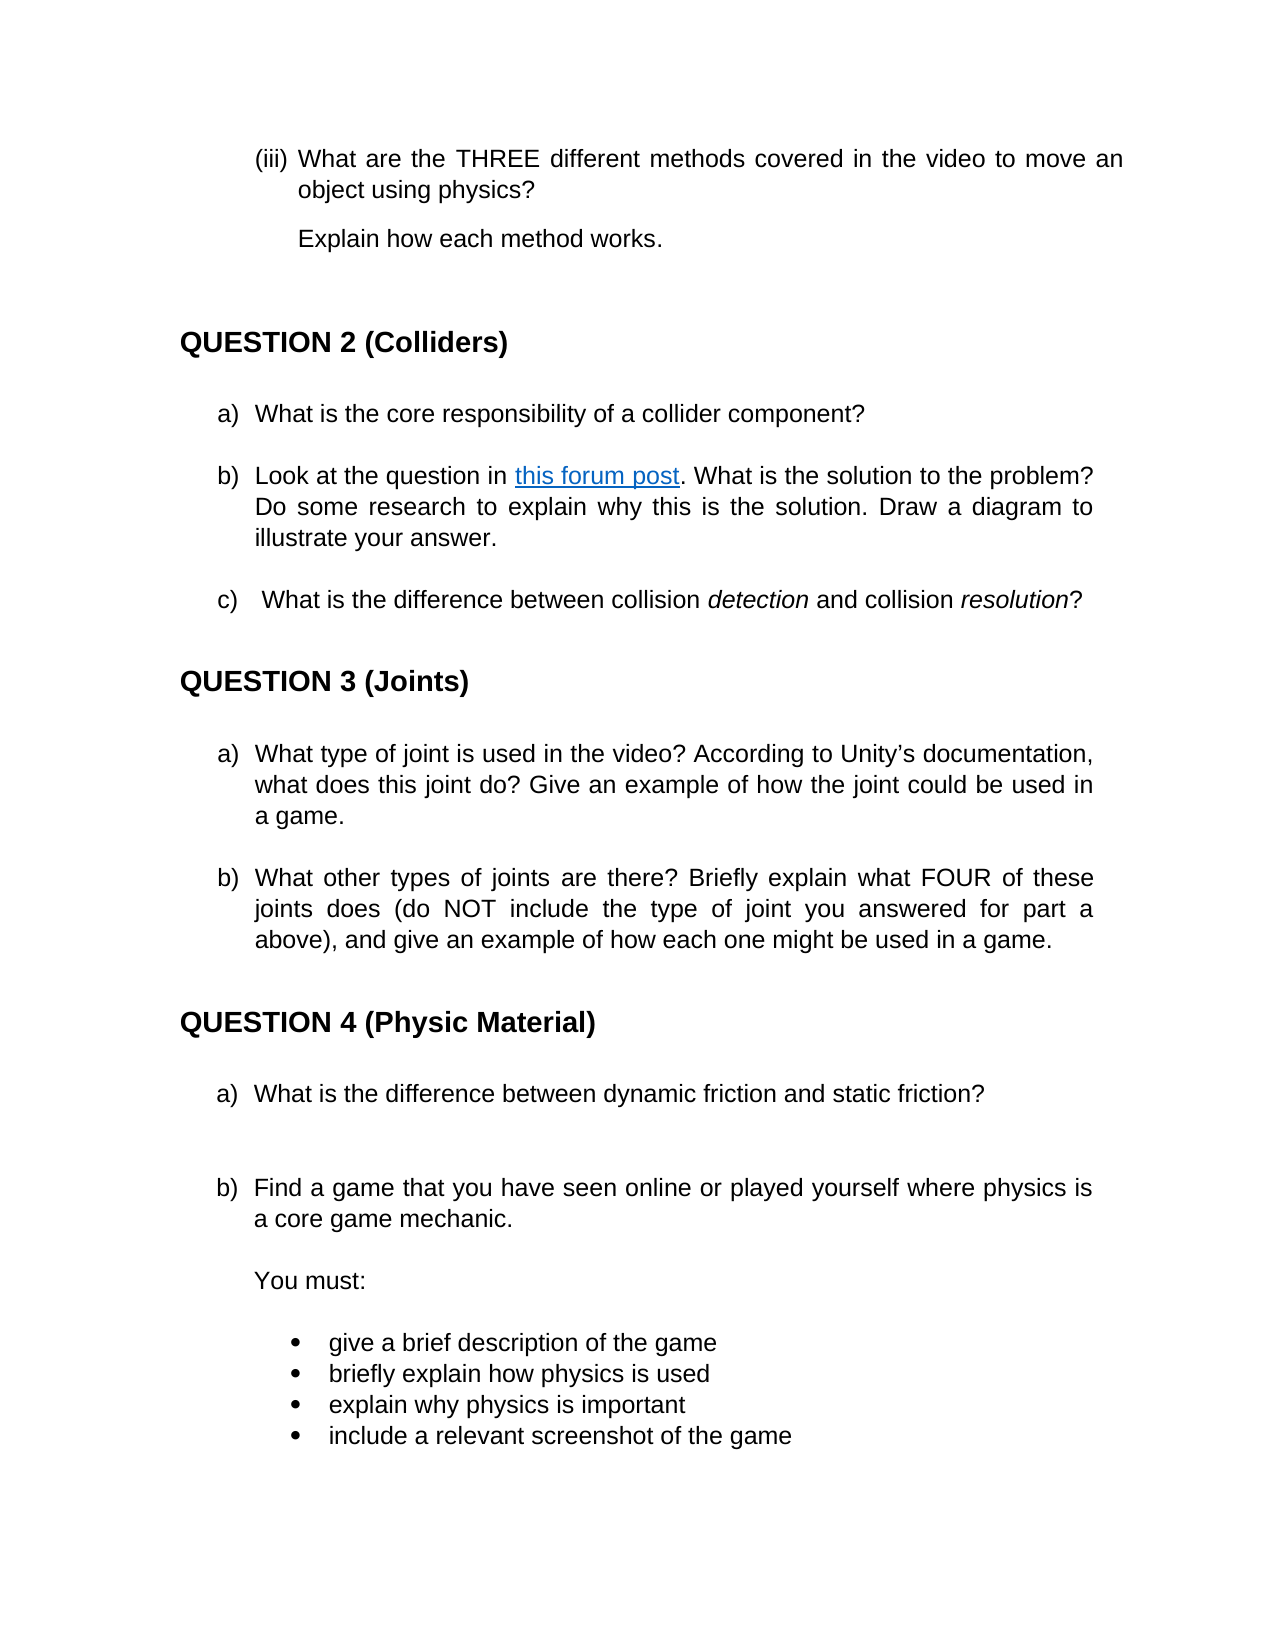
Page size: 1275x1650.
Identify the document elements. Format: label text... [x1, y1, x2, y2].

text QUESTION 2 (Colliders) [179, 324, 1125, 358]
list What is the core responsibility of a collider component? [217, 399, 1095, 428]
list What type of joint is used in the video? According to Unity’s documentation, what does this joint do? Give an example of how the joint could be used in a game. [217, 739, 1095, 829]
list briefly explain how physics is used [291, 1359, 1095, 1388]
list Explain how each method works. [298, 224, 1125, 253]
list What is the difference between dynamic friction and static friction? [216, 1079, 1095, 1108]
list What is the difference between collision detection and collision resolution? [217, 585, 1095, 614]
text QUESTION 4 (Physic Material) [179, 1005, 1125, 1038]
list Look at the question in this forum post. What is the solution to the problem? Do some research to explain why this is the solution. Draw a diagram to illustrate your answer. [217, 461, 1095, 552]
list What other types of joints are there? Briefly explain what FOUR of these joints does (do NOT include the type of joint you answered for part a above), and give an example of how each one might be used in a game. [217, 863, 1095, 954]
list You must: [253, 1266, 1095, 1294]
list explain why physics is important [291, 1390, 1095, 1419]
list give a brief description of the game [291, 1328, 1095, 1357]
text QUESTION 3 (Joints) [179, 664, 1125, 698]
list include a relevant screenshot of the game [291, 1421, 1095, 1450]
list What are the THREE different methods covered in the video to move an object using physics? [254, 144, 1125, 204]
list Find a game that you have seen online or played yourself where physics is a core game mechanic. [216, 1173, 1095, 1232]
